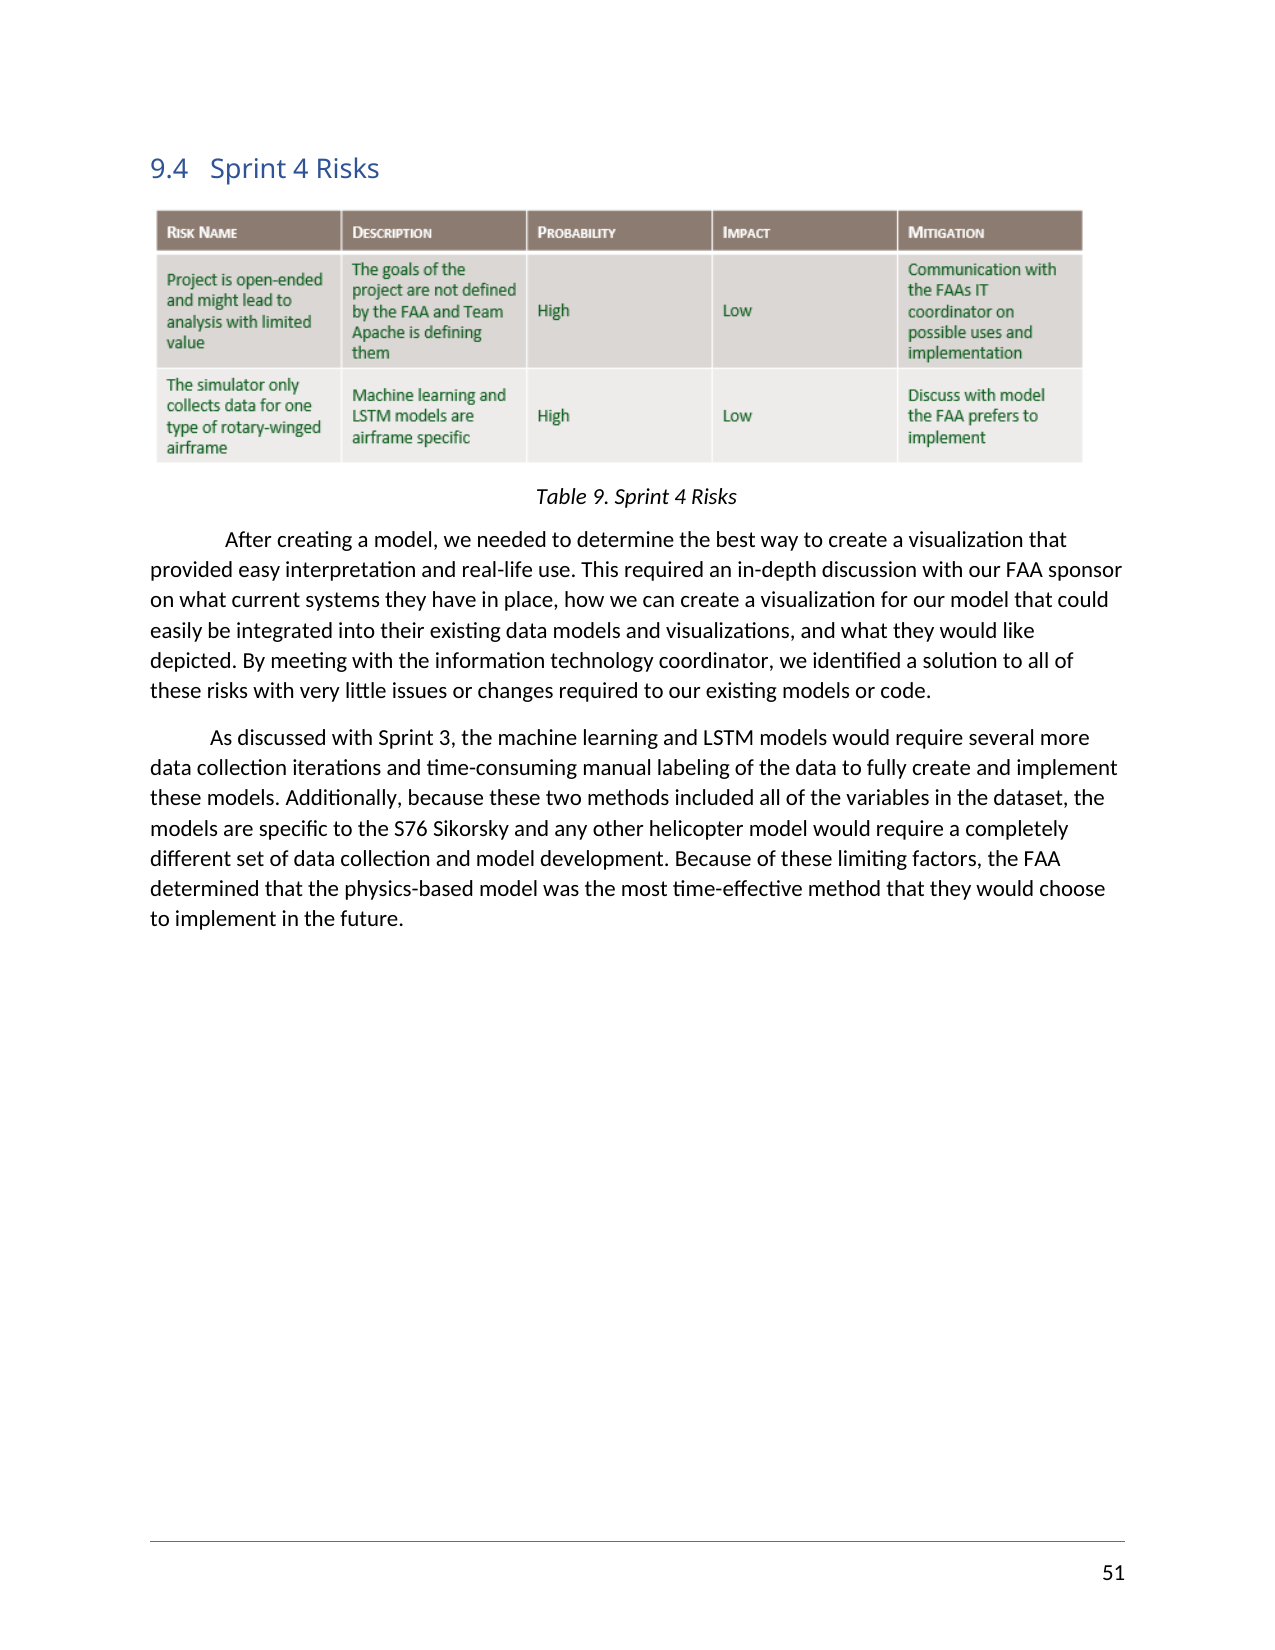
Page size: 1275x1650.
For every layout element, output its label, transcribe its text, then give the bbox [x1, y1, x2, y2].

subtitle Sprint 4 Risks [150, 150, 1125, 187]
text As discussed with Sprint 3, the machine learning and LSTM models would require several more data collection iterations and time-consuming manual labeling of the data to fully create and implement these models. Additionally, because these two methods included all of the variables in the dataset, the models are specific to the S76 Sikorsky and any other helicopter model would require a completely different set of data collection and model development. Because of these limiting factors, the FAA determined that the physics-based model was the most time-effective method that they would choose to implement in the future. [150, 723, 1125, 932]
picture [155, 206, 1084, 464]
text After creating a model, we needed to determine the best way to create a visualization that provided easy interpretation and real-life use. This required an in-depth discussion with our FAA sponsor on what current systems they have in place, how we can create a visualization for our model that could easily be integrated into their existing data models and visualizations, and what they would like depicted. By meeting with the information technology coordinator, we identified a solution to all of these risks with very little issues or changes required to our existing models or code. [150, 525, 1125, 704]
